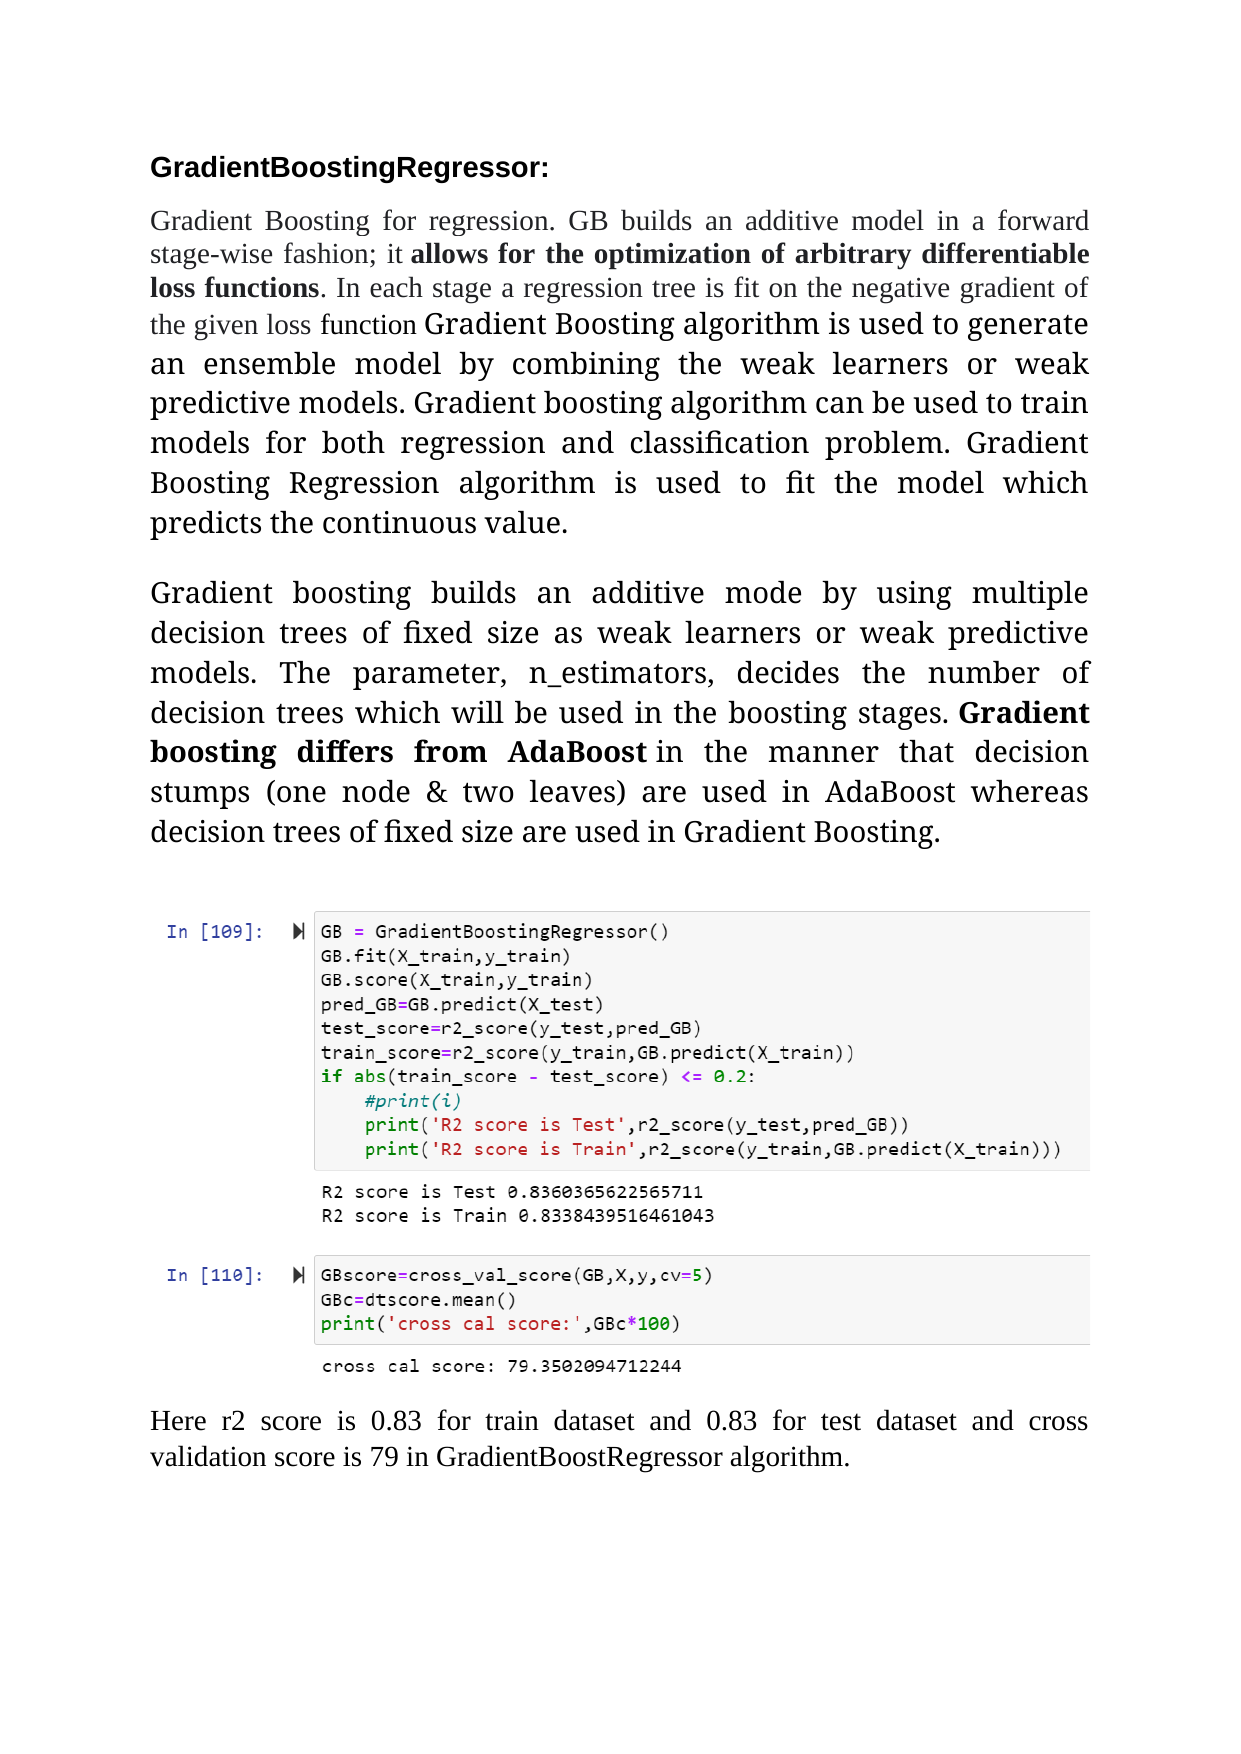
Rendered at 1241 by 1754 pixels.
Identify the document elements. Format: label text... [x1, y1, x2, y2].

text Gradient Boosting for regression. GB builds an additive model in a forward stage-wise fashion; it allows for the optimization of arbitrary differentiable loss functions. In each stage a regression tree is fit on the negative gradient of the given loss function Gradient Boosting algorithm is used to generate an ensemble model by combining the weak learners or weak predictive models. Gradient boosting algorithm can be used to train models for both regression and classification problem. Gradient Boosting Regression algorithm is used to fit the model which predicts the continuous value. [150, 270, 1090, 542]
picture [150, 903, 1091, 1385]
text Here r2 score is 0.83 for train dataset and 0.83 for test dataset and cross validation score is 79 in GradientBoostRegressor algorithm. [150, 1403, 1090, 1473]
text GradientBoostingRegressor: [150, 150, 1090, 183]
text Gradient boosting builds an additive mode by using multiple decision trees of fixed size as weak learners or weak predictive models. The parameter, n_estimators, decides the number of decision trees which will be used in the boosting stages. Gradient boosting differs from AdaBoost in the manner that decision stumps (one node & two leaves) are used in AdaBoost whereas decision trees of fixed size are used in Gradient Boosting. [150, 573, 1090, 851]
